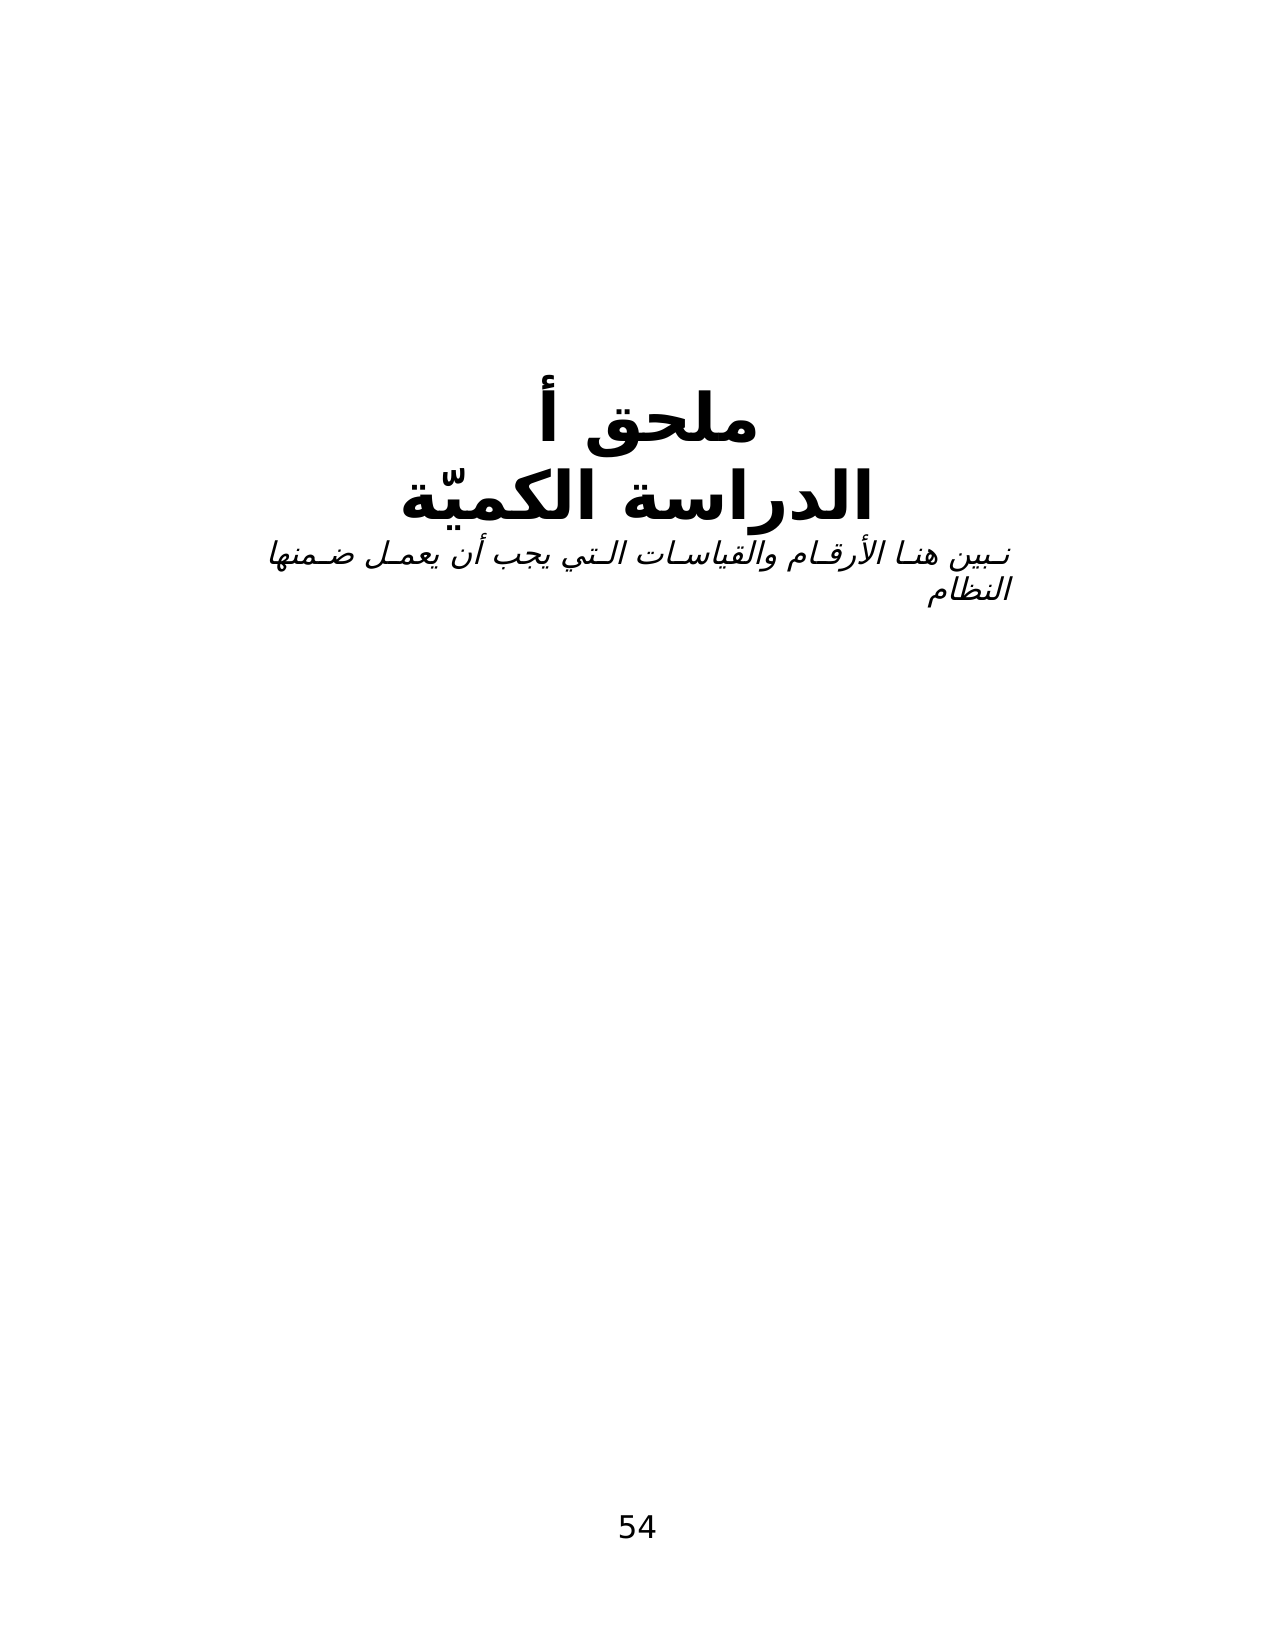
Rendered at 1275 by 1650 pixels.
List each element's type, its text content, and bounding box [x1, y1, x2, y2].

text الدراسة الكميّة [150, 458, 1125, 535]
text ملحق أ [150, 380, 1125, 458]
text نبين هنا الأرقام والقياسات التي يجب أن يعمل ضمنها النظام [262, 535, 1009, 608]
